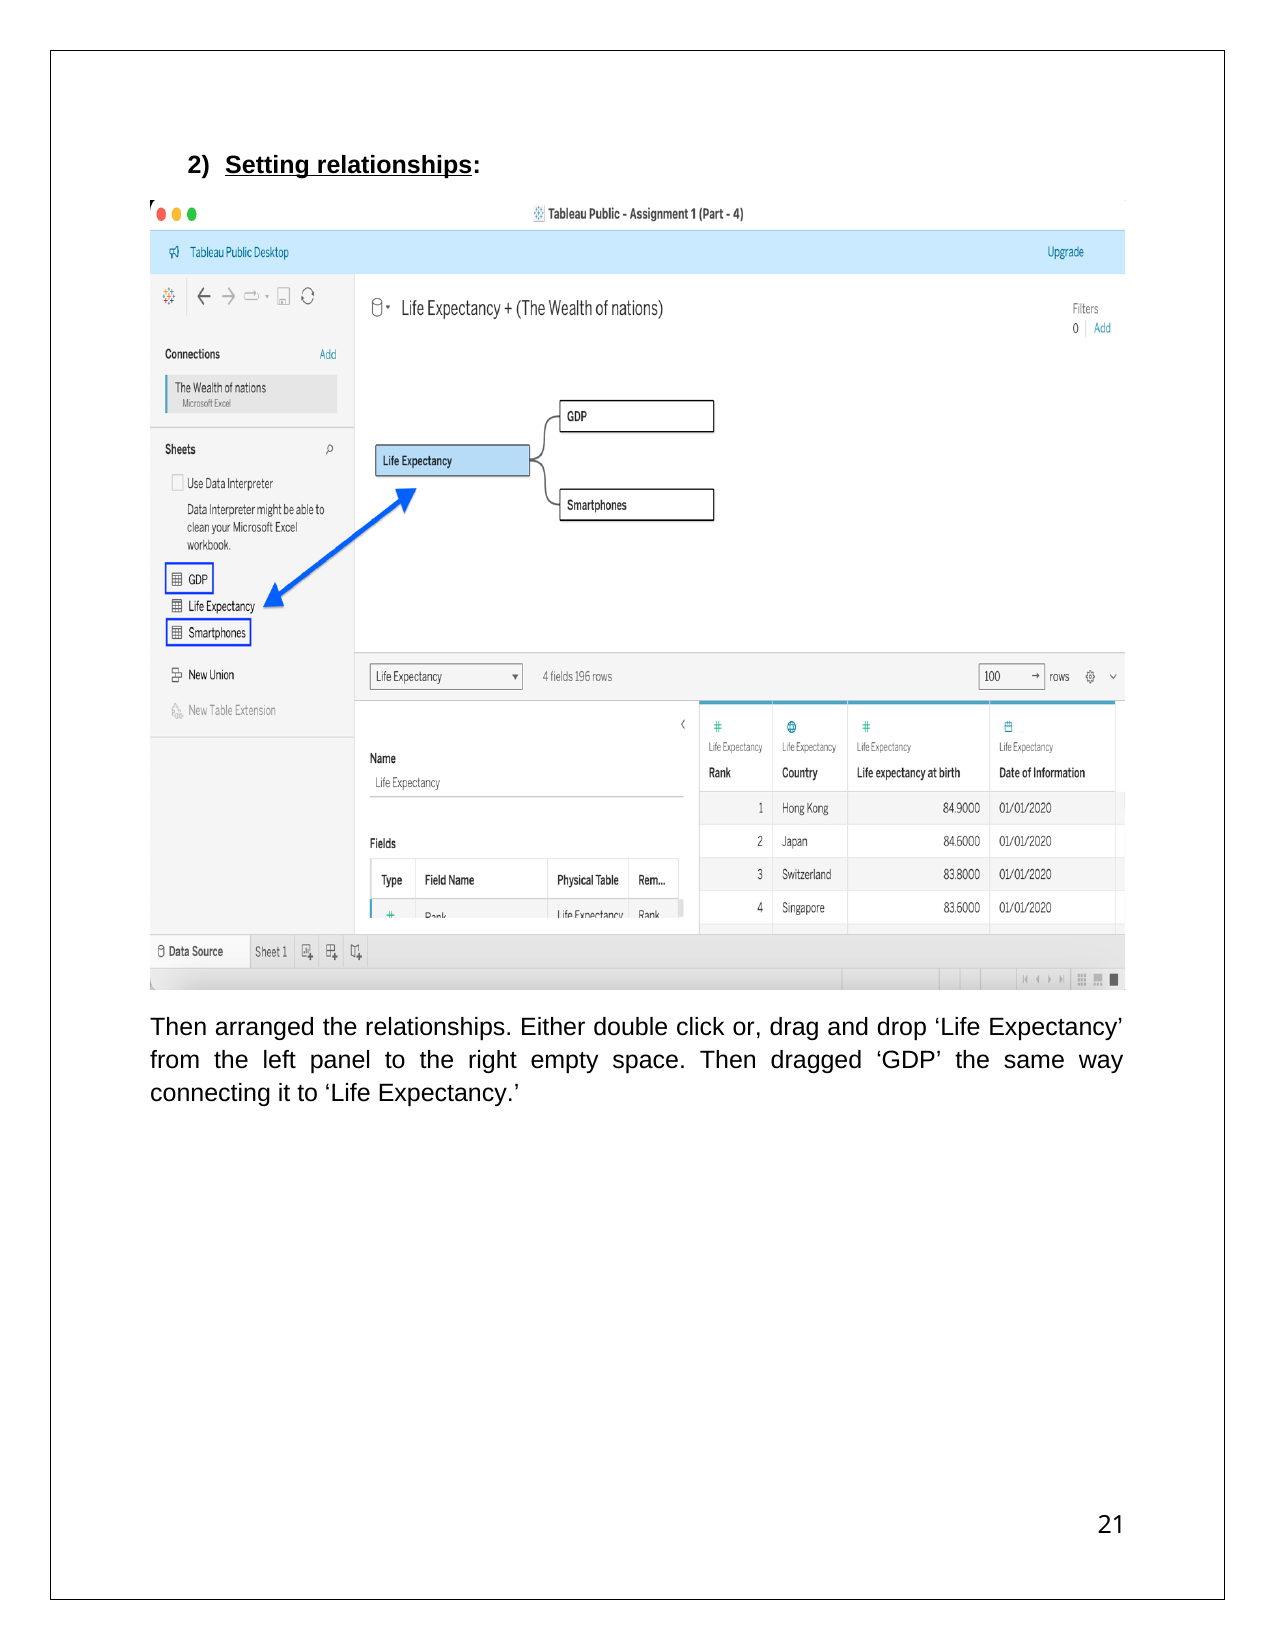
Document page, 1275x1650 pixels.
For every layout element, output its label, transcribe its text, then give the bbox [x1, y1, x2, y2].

picture [150, 200, 1125, 990]
list Setting relationships: [187, 150, 1125, 179]
text Then arranged the relationships. Either double click or, drag and drop ‘Life Expectancy’ from the left panel to the right empty space. Then dragged ‘GDP’ the same way connecting it to ‘Life Expectancy.’ [150, 1012, 1125, 1107]
